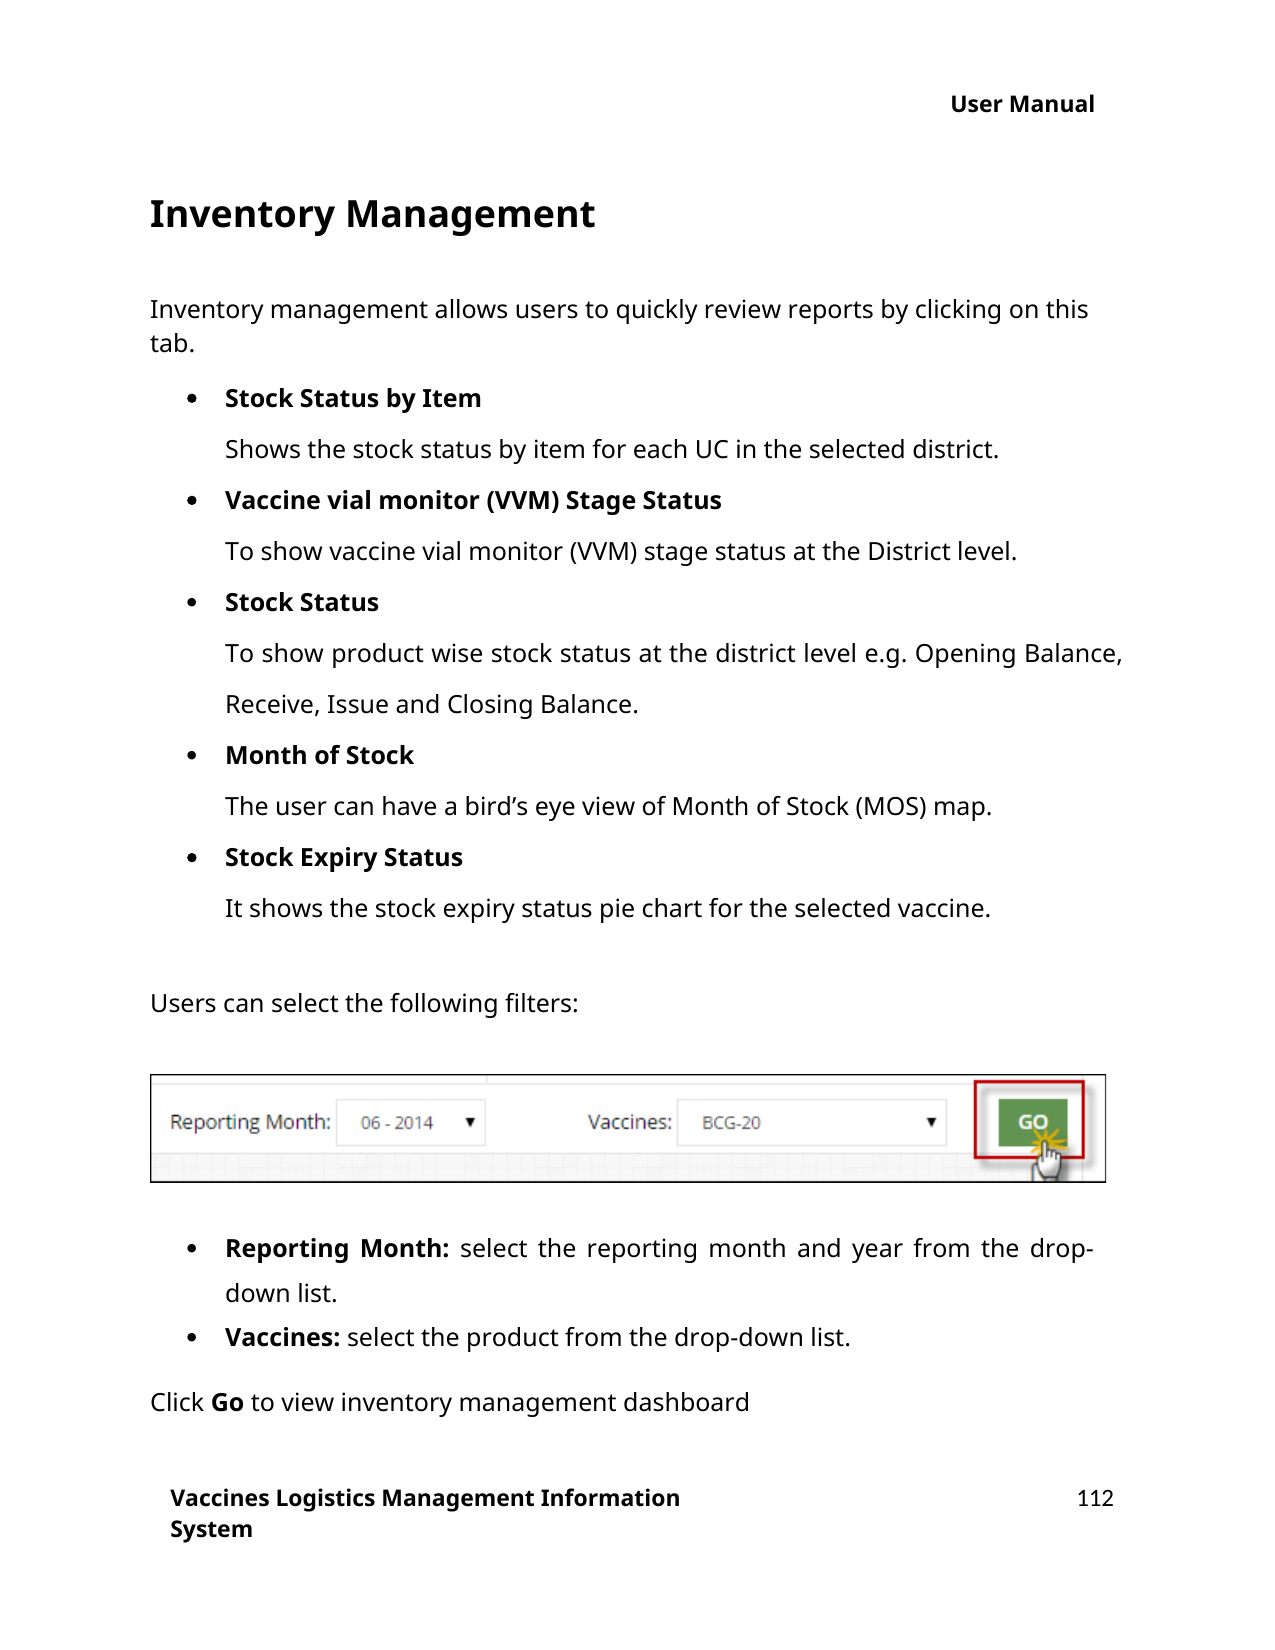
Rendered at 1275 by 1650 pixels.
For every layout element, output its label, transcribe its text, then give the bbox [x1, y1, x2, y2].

list Vaccines: select the product from the drop-down list. [187, 1319, 1095, 1354]
text Inventory management allows users to quickly review reports by clicking on this tab. [150, 291, 1125, 359]
list To show product wise stock status at the district level e.g. Opening Balance, Receive, Issue and Closing Balance. [225, 636, 1125, 721]
list Reporting Month: select the reporting month and year from the drop-down list. [187, 1231, 1095, 1309]
list Users can select the following filters: [150, 986, 1095, 1020]
list Month of Stock [187, 738, 1125, 772]
text Click Go to view inventory management dashboard [150, 1385, 1125, 1419]
list The user can have a bird’s eye view of Month of Stock (MOS) map. [225, 789, 1125, 823]
subtitle Inventory Management [150, 187, 1125, 238]
picture [150, 1074, 1107, 1183]
list Stock Expiry Status [187, 840, 1125, 874]
list It shows the stock expiry status pie chart for the selected vaccine. [225, 891, 1125, 925]
list Stock Status [187, 584, 1125, 618]
list Vaccine vial monitor (VVM) Stage Status [187, 482, 1125, 516]
list Shows the stock status by item for each UC in the selected district. [225, 431, 1125, 465]
list To show vaccine vial monitor (VVM) stage status at the District level. [225, 533, 1125, 567]
list Stock Status by Item [187, 380, 1125, 414]
